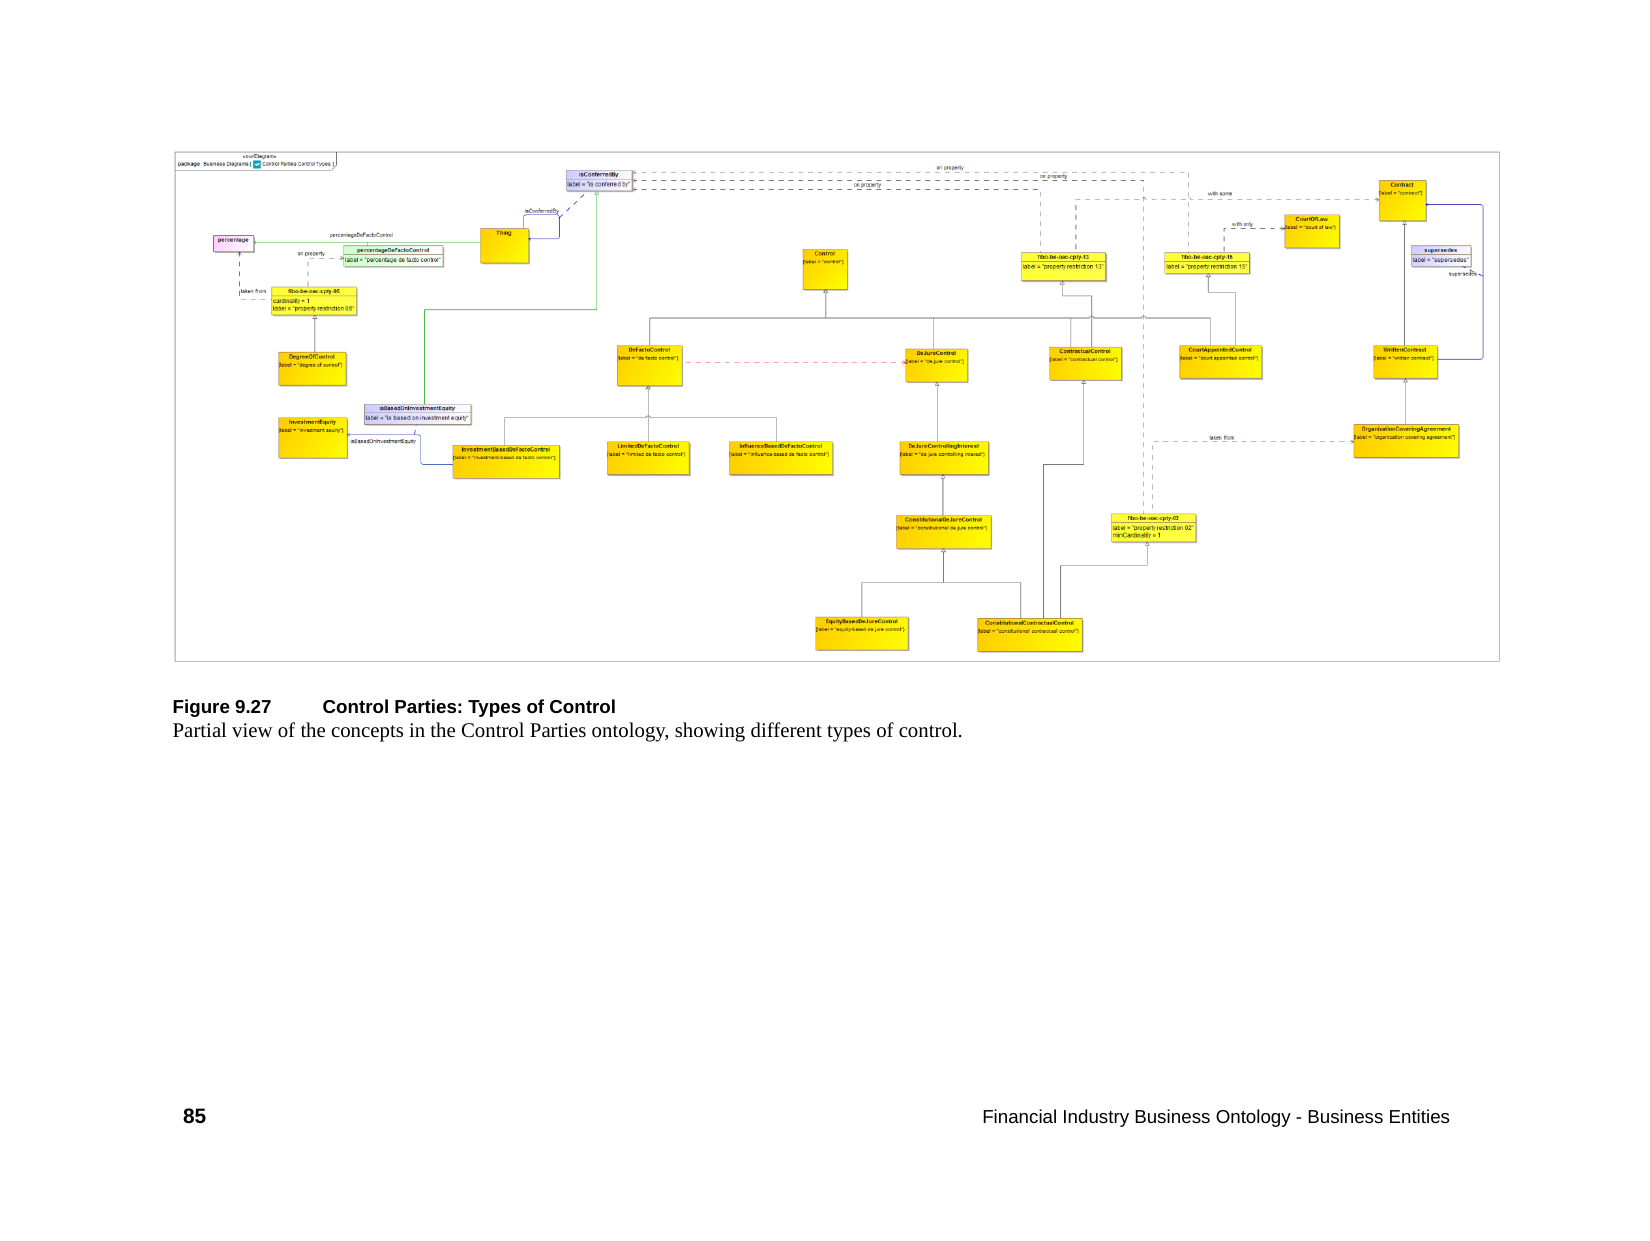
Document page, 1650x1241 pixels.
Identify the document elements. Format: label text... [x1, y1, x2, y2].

text Partial view of the concepts in the Control Parties ontology, showing different types of control. [172, 718, 1537, 742]
text Figure 9.27 Control Parties: Types of Control [172, 696, 1537, 718]
picture [172, 150, 1506, 668]
